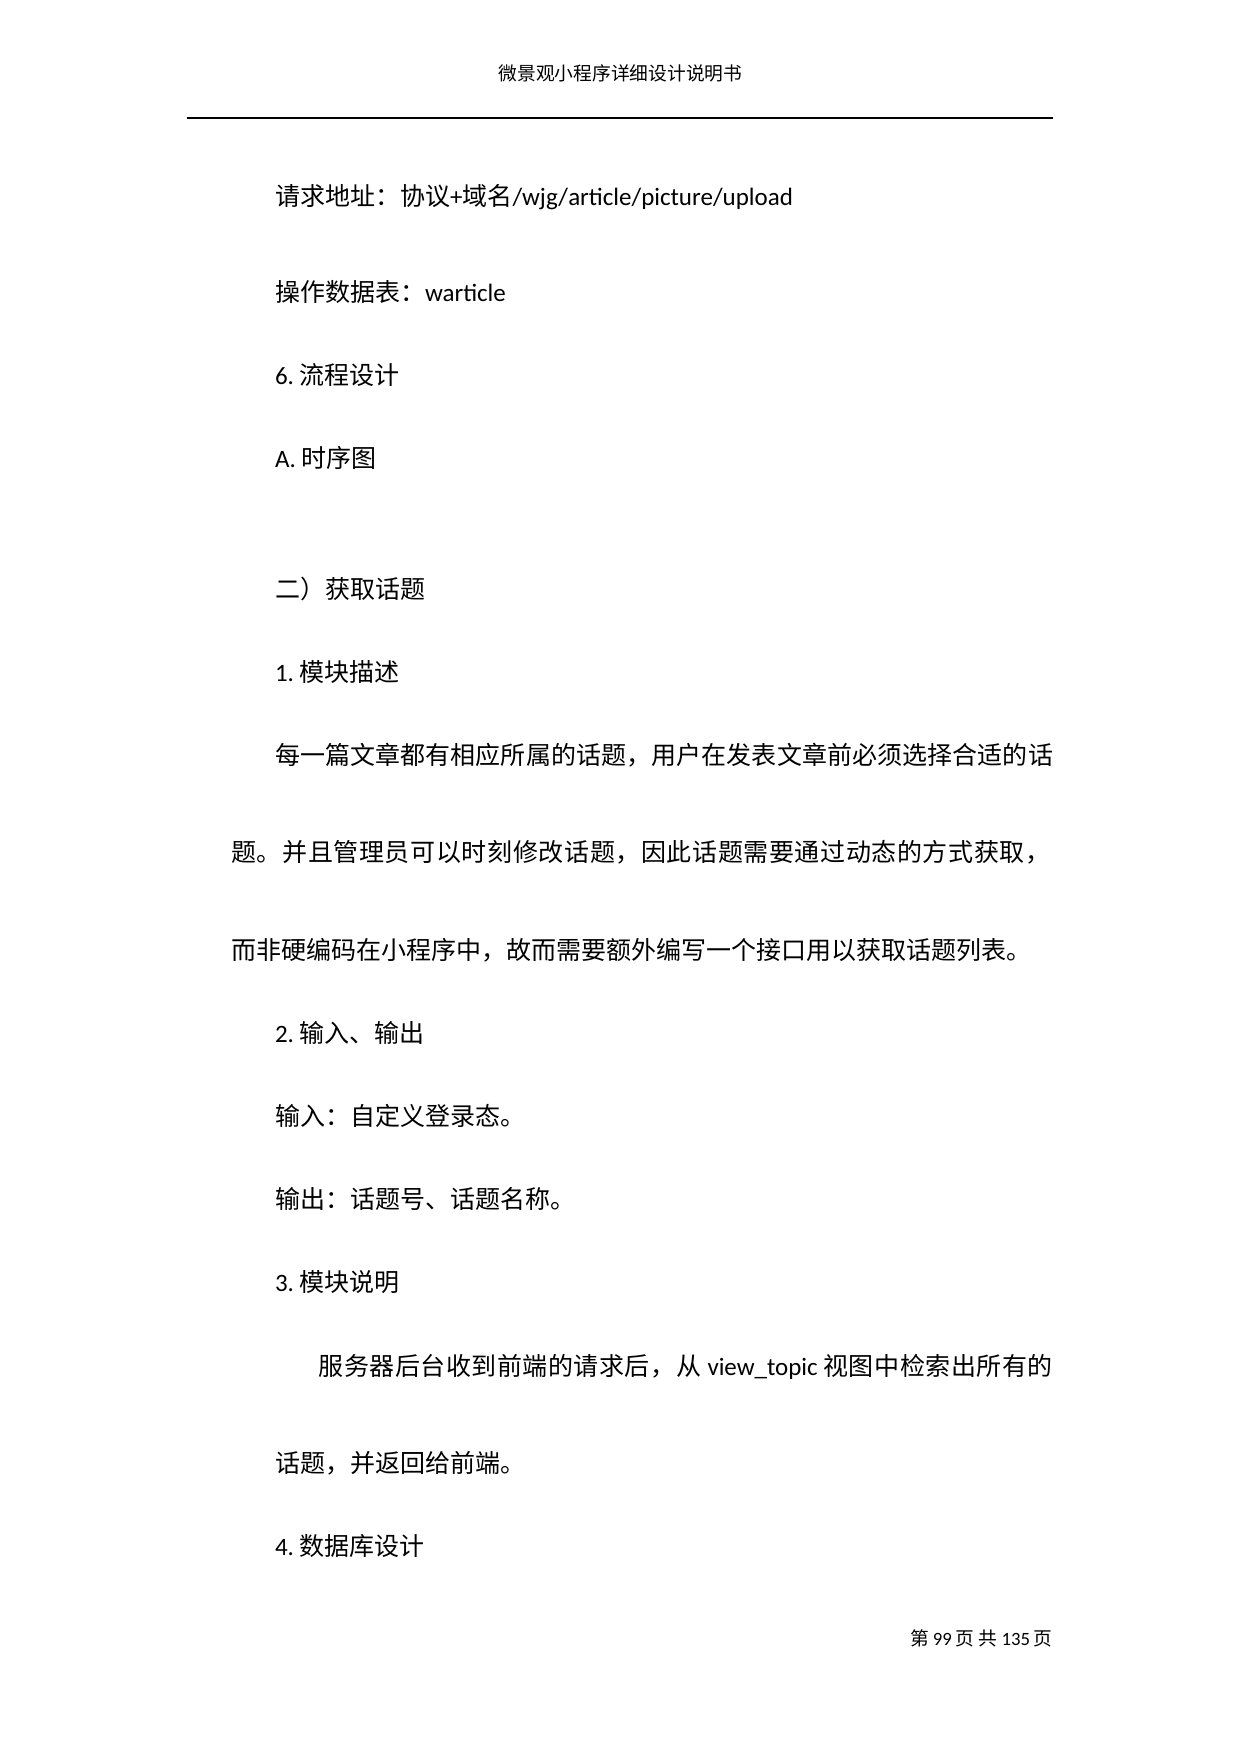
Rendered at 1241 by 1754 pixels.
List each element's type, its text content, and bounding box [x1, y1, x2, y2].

list 操作数据表：warticle [275, 258, 1053, 323]
list 时序图 [275, 424, 1053, 489]
list 获取话题 [275, 555, 1053, 620]
list 输入、输出 [275, 999, 1053, 1064]
list 1. 模块描述 [231, 638, 1053, 703]
list 输出：话题号、话题名称。 [231, 1165, 1053, 1230]
list 流程设计 [275, 341, 1053, 406]
list 模块说明 [275, 1248, 1053, 1313]
list 服务器后台收到前端的请求后，从view_topic视图中检索出所有的话题，并返回给前端。 [275, 1332, 1053, 1494]
list 数据库设计 [275, 1512, 1053, 1577]
list 每一篇文章都有相应所属的话题，用户在发表文章前必须选择合适的话题。并且管理员可以时刻修改话题，因此话题需要通过动态的方式获取，而非硬编码在小程序中，故而需要额外编写一个接口用以获取话题列表。 [231, 721, 1053, 981]
list 输入：自定义登录态。 [231, 1082, 1053, 1147]
list 请求地址：协议+域名/wjg/article/picture/upload [231, 162, 1053, 227]
